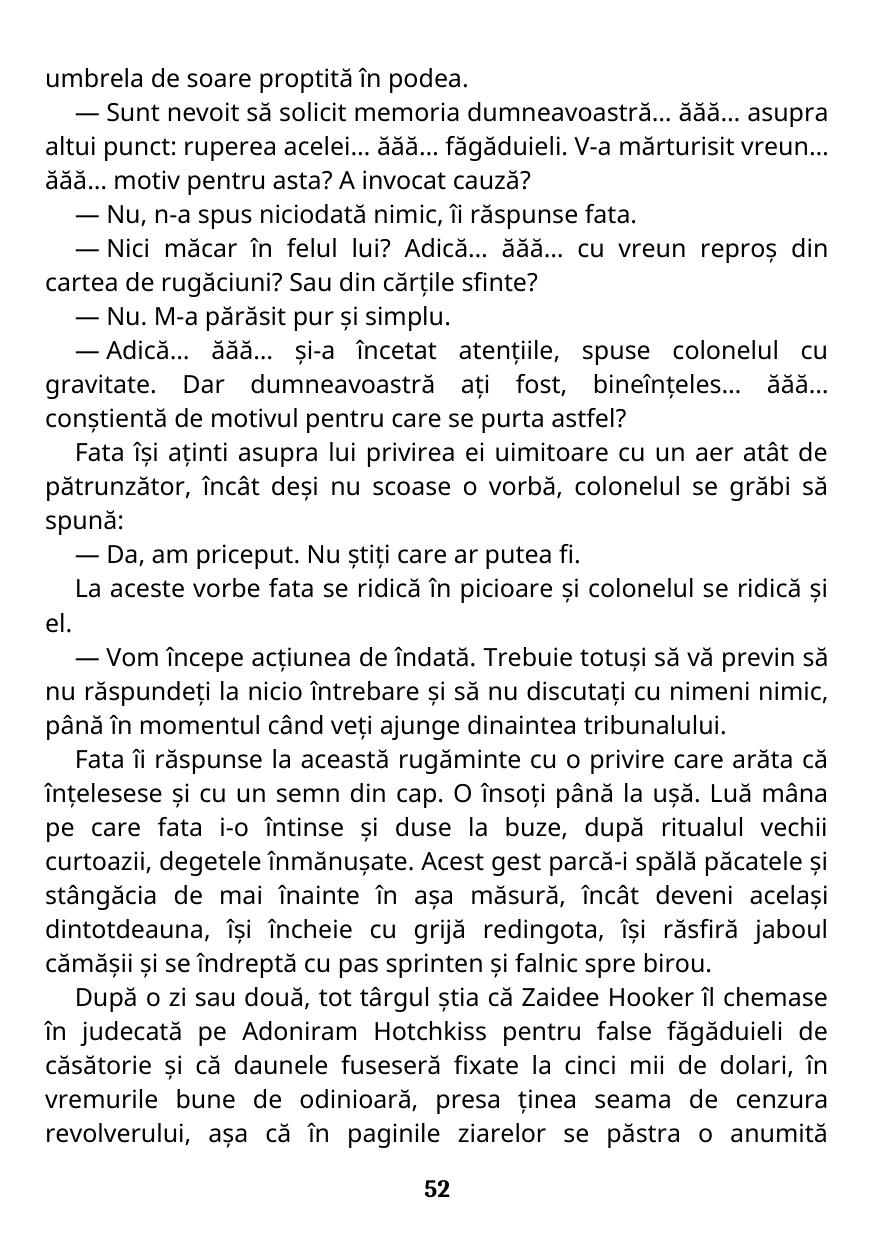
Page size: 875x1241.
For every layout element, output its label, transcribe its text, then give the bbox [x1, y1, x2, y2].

text — Adică… ăăă… şi-a încetat atenţiile, spuse colonelul cu gravitate. Dar dumneavoastră aţi fost, bineînţeles… ăăă… conştientă de motivul pentru care se purta astfel? [45, 333, 829, 435]
text — Vom începe acţiunea de îndată. Trebuie totuşi să vă previn să nu răspundeţi la nicio întrebare şi să nu discutaţi cu nimeni nimic, până în momentul când veţi ajunge dinaintea tribunalului. [45, 639, 829, 741]
text Fata îşi aţinti asupra lui privirea ei uimitoare cu un aer atât de pătrunzător, încât deşi nu scoase o vorbă, colonelul se grăbi să spună: [45, 435, 829, 537]
text — Nici măcar în felul lui? Adică… ăăă… cu vreun reproş din cartea de rugăciuni? Sau din cărţile sfinte? [45, 231, 829, 299]
text — Nu, n-a spus niciodată nimic, îi răspunse fata. [45, 196, 829, 231]
text Fata îi răspunse la această rugăminte cu o privire care arăta că înţelesese şi cu un semn din cap. O însoţi până la uşă. Luă mâna pe care fata i-o întinse şi duse la buze, după ritualul vechii curtoazii, degetele înmănuşate. Acest gest parcă-i spălă păcatele şi stângăcia de mai înainte în aşa măsură, încât deveni acelaşi dintotdeauna, îşi încheie cu grijă redingota, îşi răsfiră jaboul cămăşii şi se îndreptă cu pas sprinten şi falnic spre birou. [45, 741, 829, 980]
text — Nu. M-a părăsit pur şi simplu. [45, 299, 829, 333]
text — Da, am priceput. Nu ştiţi care ar putea fi. [45, 537, 829, 571]
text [45, 60, 829, 94]
text — Sunt nevoit să solicit memoria dumneavoastră… ăăă… asupra altui punct: ruperea acelei… ăăă… făgăduieli. V-a mărturisit vreun… ăăă… motiv pentru asta? A invocat cauză? [45, 94, 829, 196]
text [45, 980, 829, 1150]
text La aceste vorbe fata se ridică în picioare şi colonelul se ridică şi el. [45, 571, 829, 639]
